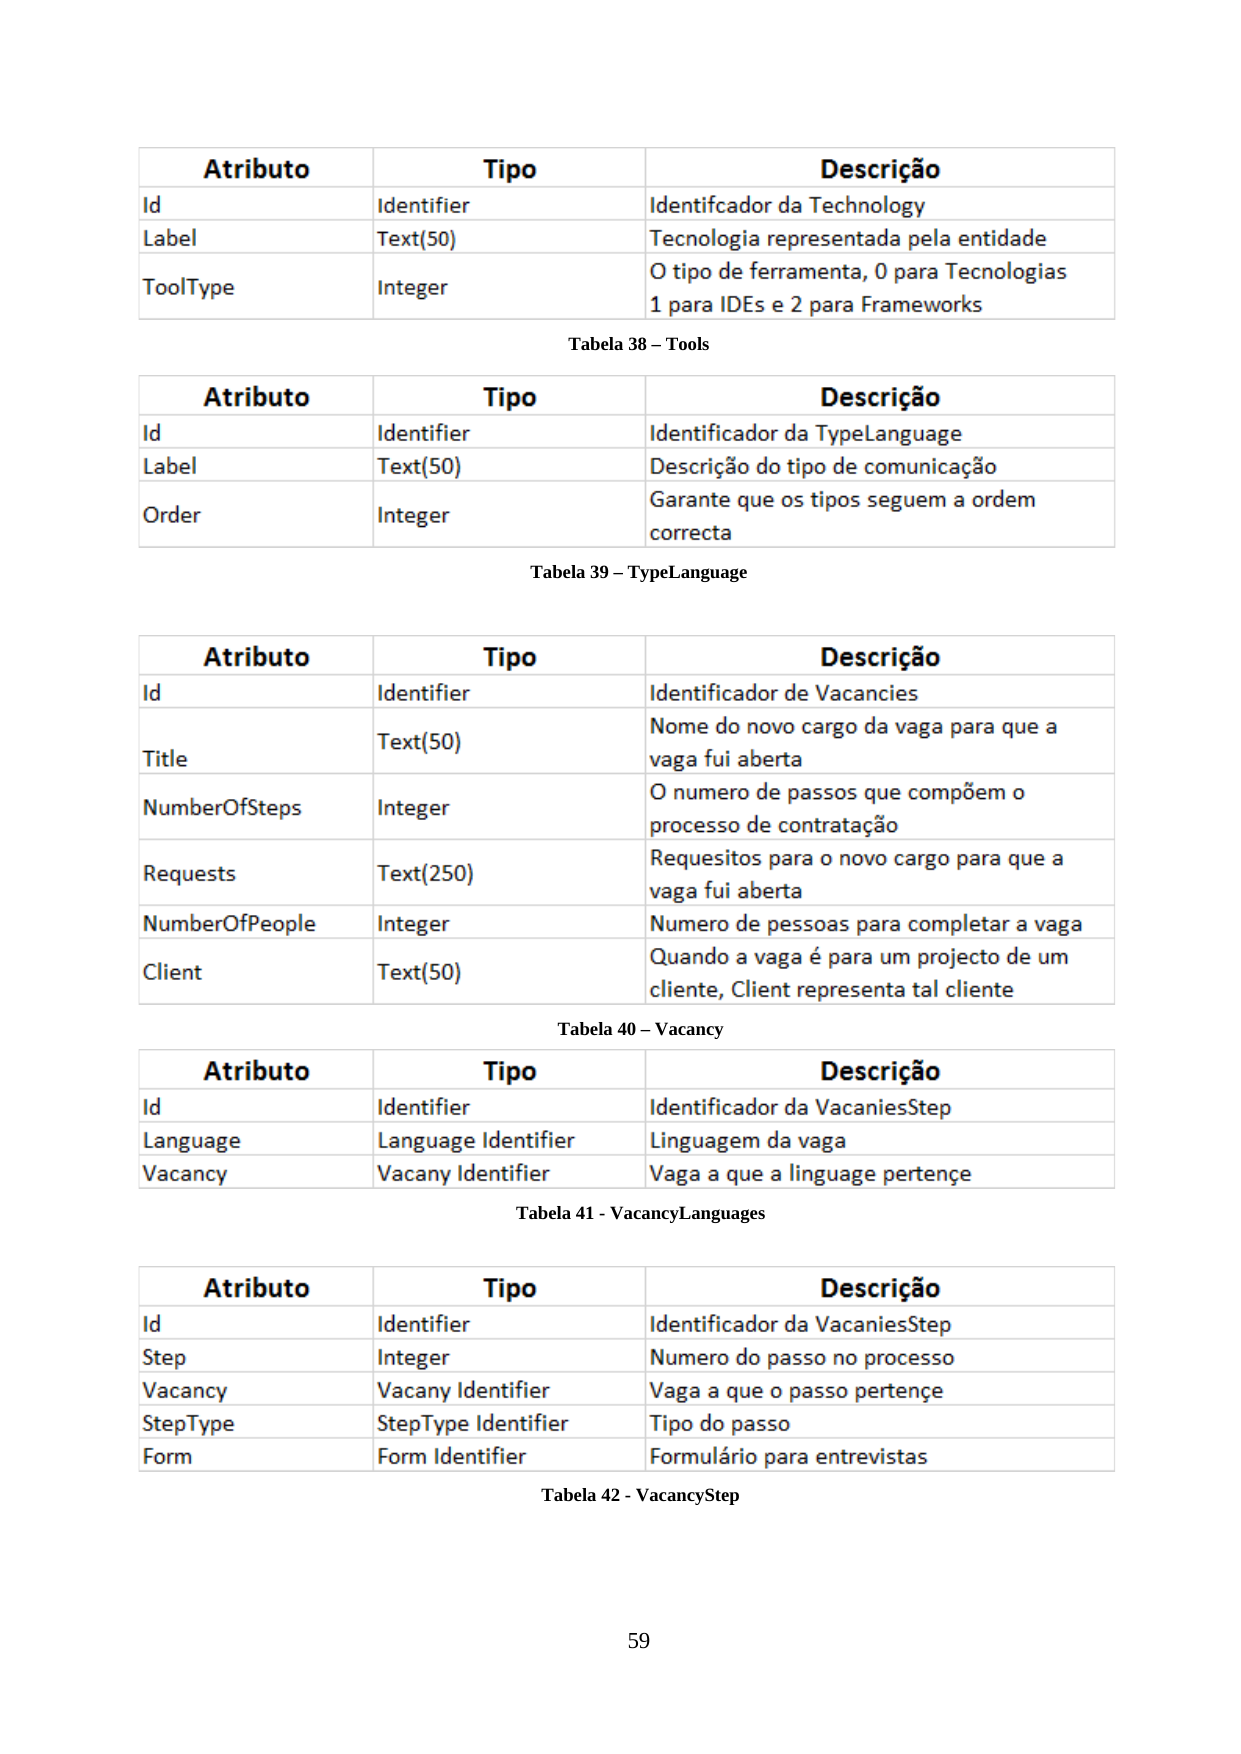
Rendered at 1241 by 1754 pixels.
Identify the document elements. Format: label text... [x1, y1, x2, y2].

picture [138, 147, 1116, 320]
picture [138, 1049, 1116, 1189]
text Tabela 40 – Vacancy [177, 1017, 1063, 1039]
text Tabela 42 - VacancyStep [177, 1484, 1063, 1506]
picture [138, 635, 1116, 1005]
text Tabela 41 - VacancyLanguages [177, 1202, 1063, 1223]
picture [138, 375, 1116, 548]
picture [138, 1266, 1116, 1472]
